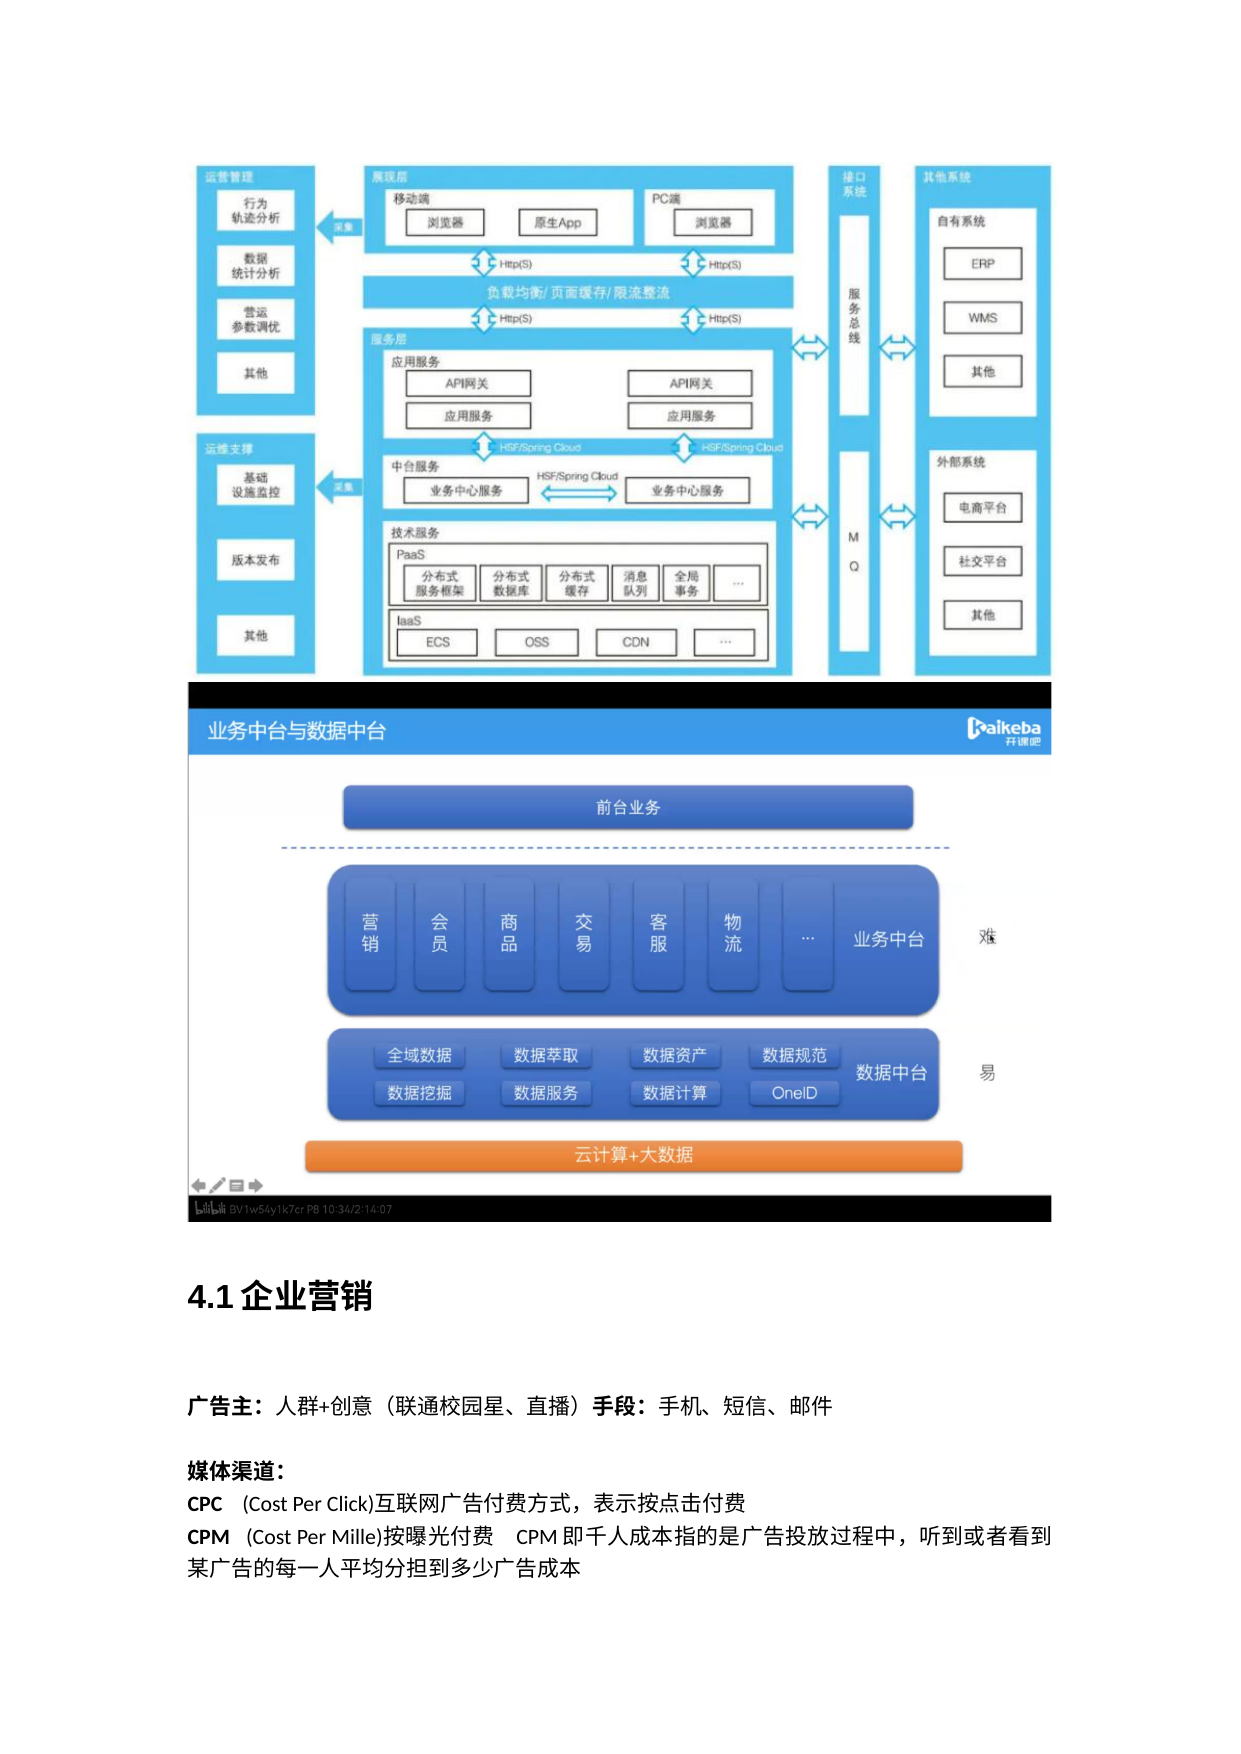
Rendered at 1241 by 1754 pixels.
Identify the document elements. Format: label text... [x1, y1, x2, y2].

text CPM (Cost Per Mille)按曝光付费 CPM即千人成本指的是广告投放过程中，听到或者看到某广告的每一人平均分担到多少广告成本 [187, 1518, 1053, 1583]
text 媒体渠道： [187, 1453, 1053, 1486]
subtitle 4.1企业营销 [187, 1262, 1053, 1327]
text 广告主：人群+创意（联通校园星、直播）手段：手机、短信、邮件 [187, 1388, 1053, 1421]
text CPC (Cost Per Click)互联网广告付费方式，表示按点击付费 [187, 1486, 1053, 1518]
picture [187, 162, 1058, 1222]
